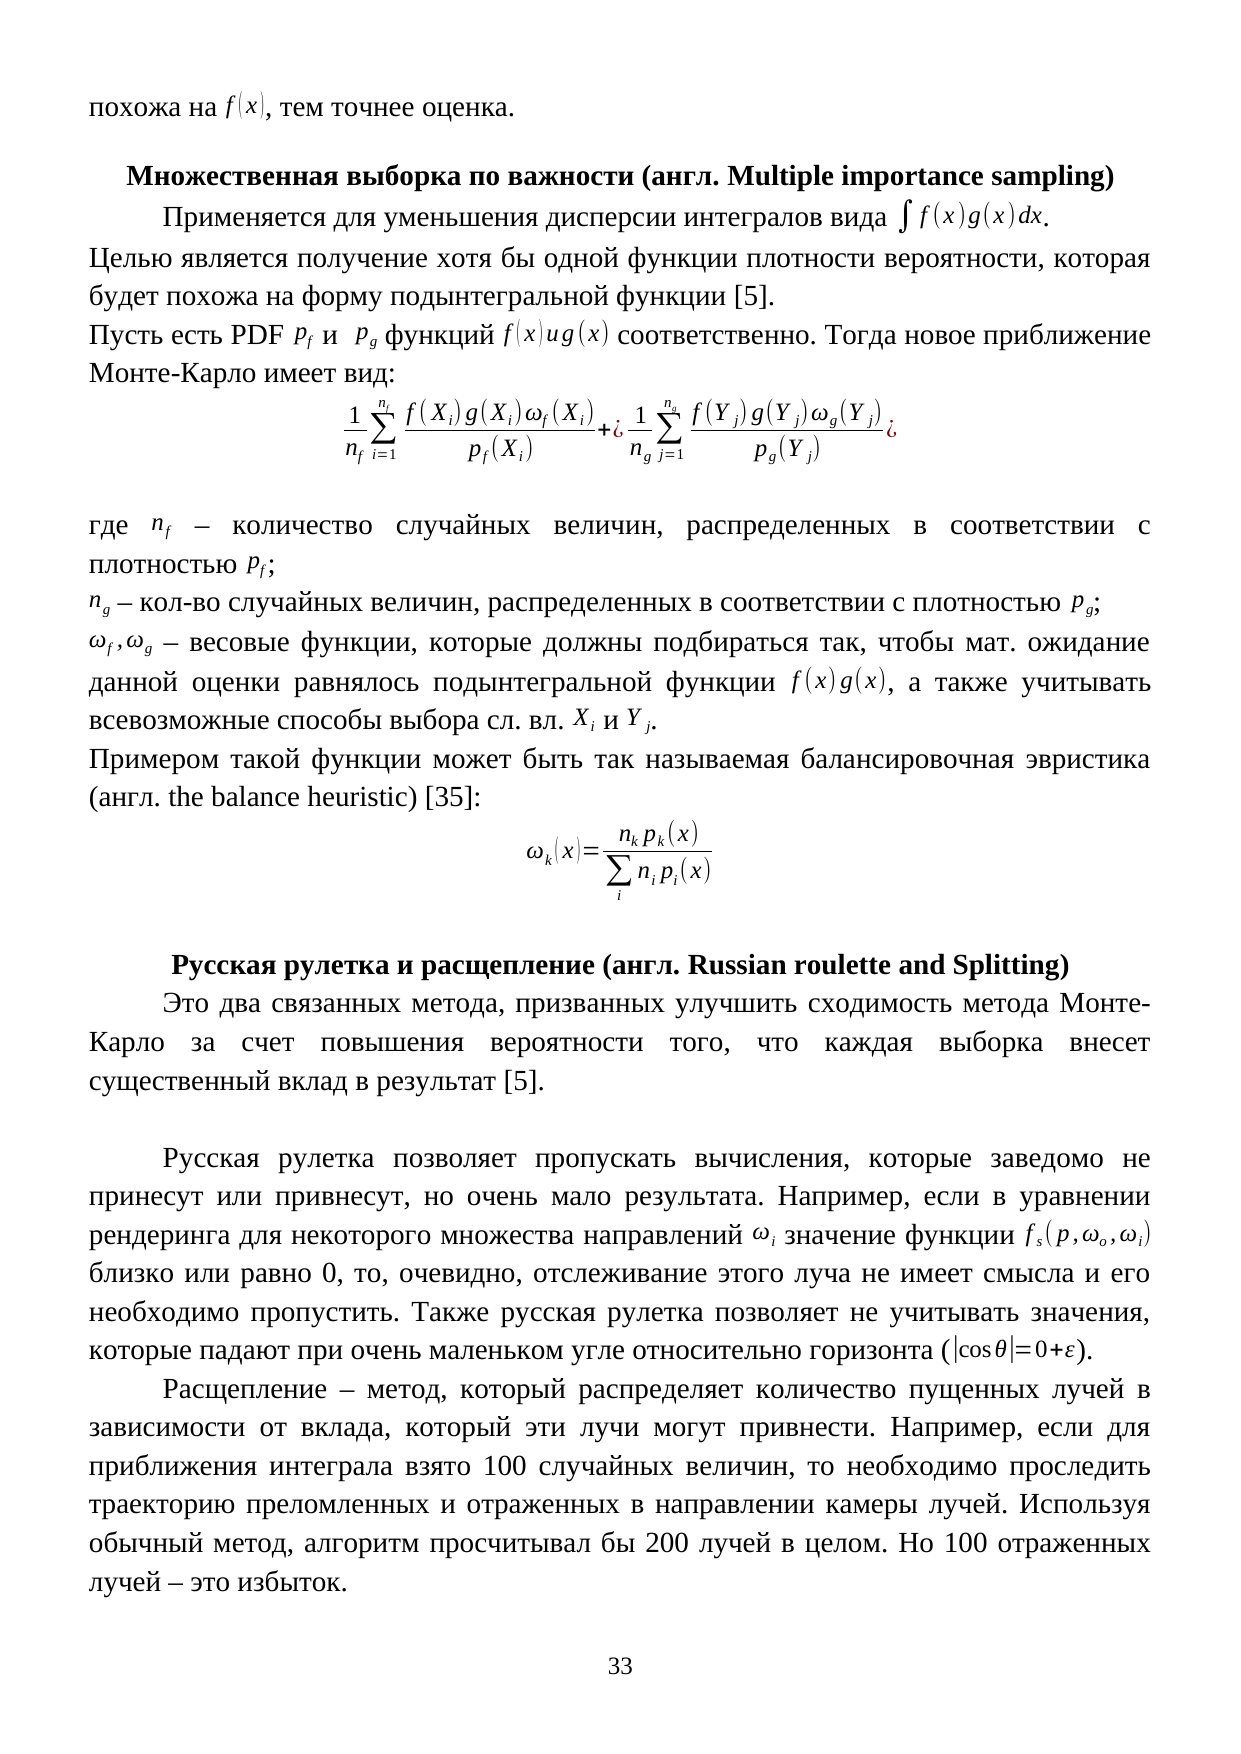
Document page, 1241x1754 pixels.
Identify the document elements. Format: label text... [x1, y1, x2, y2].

text Русская рулетка и расщепление (англ. Russian roulette and Splitting) [89, 947, 1152, 981]
text Это два связанных метода, призванных улучшить сходимость метода Монте-Карло за счет повышения вероятности того, что каждая выборка внесет существенный вклад в результат [5]. [89, 986, 1152, 1096]
text где – количество случайных величин, распределенных в соответствии с плотностью ; [89, 507, 1152, 579]
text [89, 89, 1152, 154]
text Расщепление – метод, который распределяет количество пущенных лучей в зависимости от вклада, который эти лучи могут привнести. Например, если для приближения интеграла взято 100 случайных величин, то необходимо проследить траекторию преломленных и отраженных в направлении камеры лучей. Используя обычный метод, алгоритм просчитывал бы 200 лучей в целом. Но 100 отраженных лучей – это избыток. [89, 1371, 1152, 1597]
text Примером такой функции может быть так называемая балансировочная эвристика (англ. the balance heuristic) [35]: [89, 774, 1152, 813]
text Целью является получение хотя бы одной функции плотности вероятности, которая будет похожа на форму подынтегральной функции [5]. [89, 240, 1152, 312]
text Применяется для уменьшения дисперсии интегралов вида . [89, 197, 1152, 235]
text – весовые функции, которые должны подбираться так, чтобы мат. ожидание данной оценки равнялось подынтегральной функции , а также учитывать всевозможные способы выбора сл. вл. и . [89, 624, 1152, 736]
text Русская рулетка позволяет пропускать вычисления, которые заведомо не принесут или привнесут, но очень мало результата. Например, если в уравнении рендеринга для некоторого множества направлений значение функции близко или равно 0, то, очевидно, отслеживание этого луча не имеет смысла и его необходимо пропустить. Также русская рулетка позволяет не учитывать значения, которые падают при очень маленьком угле относительно горизонта (). [89, 1140, 1152, 1366]
text Пусть есть PDF и функций соответственно. Тогда новое приближение Монте-Карло имеет вид: [89, 317, 1152, 389]
text Множественная выборка по важности (англ. Multiple importance sampling) [89, 158, 1152, 192]
text – кол-во случайных величин, распределенных в соответствии с плотностью ; [89, 584, 1152, 619]
